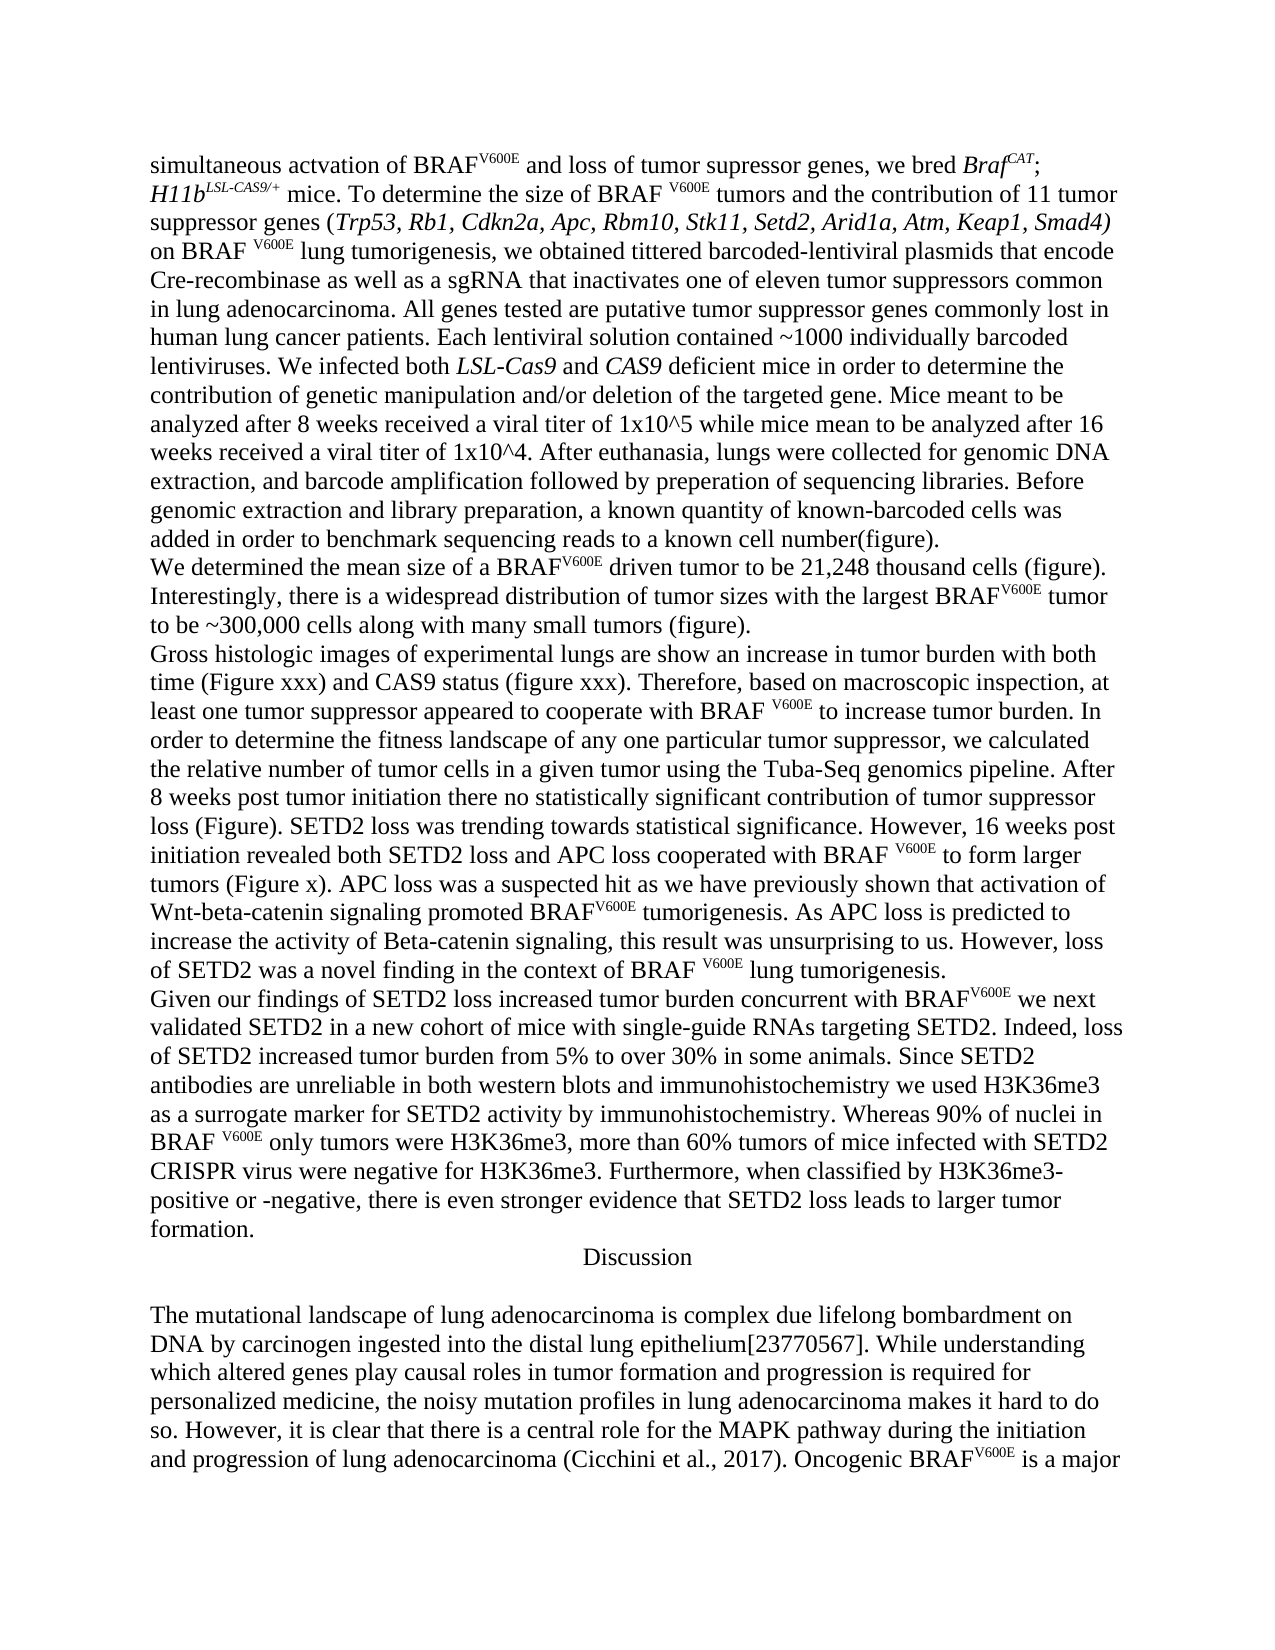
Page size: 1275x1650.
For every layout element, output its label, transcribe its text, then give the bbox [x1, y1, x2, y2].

text We determined the mean size of a BRAFV600E driven tumor to be 21,248 thousand cells (figure). Interestingly, there is a widespread distribution of tumor sizes with the largest BRAFV600E tumor to be ~300,000 cells along with many small tumors (figure). [150, 552, 1125, 639]
subtitle Discussion [150, 1242, 1125, 1271]
text Gross histologic images of experimental lungs are show an increase in tumor burden with both time (Figure xxx) and CAS9 status (figure xxx). Therefore, based on macroscopic inspection, at least one tumor suppressor appeared to cooperate with BRAF V600E to increase tumor burden. In order to determine the fitness landscape of any one particular tumor suppressor, we calculated the relative number of tumor cells in a given tumor using the Tuba-Seq genomics pipeline. After 8 weeks post tumor initiation there no statistically significant contribution of tumor suppressor loss (Figure). SETD2 loss was trending towards statistical significance. However, 16 weeks post initiation revealed both SETD2 loss and APC loss cooperated with BRAF V600E to form larger tumors (Figure x). APC loss was a suspected hit as we have previously shown that activation of Wnt-beta-catenin signaling promoted BRAFV600E tumorigenesis. As APC loss is predicted to increase the activity of Beta-catenin signaling, this result was unsurprising to us. However, loss of SETD2 was a novel finding in the context of BRAF V600E lung tumorigenesis. [150, 639, 1125, 984]
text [150, 150, 1125, 552]
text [150, 1300, 1125, 1472]
text Given our findings of SETD2 loss increased tumor burden concurrent with BRAFV600E we next validated SETD2 in a new cohort of mice with single-guide RNAs targeting SETD2. Indeed, loss of SETD2 increased tumor burden from 5% to over 30% in some animals. Since SETD2 antibodies are unreliable in both western blots and immunohistochemistry we used H3K36me3 as a surrogate marker for SETD2 activity by immunohistochemistry. Whereas 90% of nuclei in BRAF V600E only tumors were H3K36me3, more than 60% tumors of mice infected with SETD2 CRISPR virus were negative for H3K36me3. Furthermore, when classified by H3K36me3-positive or -negative, there is even stronger evidence that SETD2 loss leads to larger tumor formation. [150, 984, 1125, 1242]
